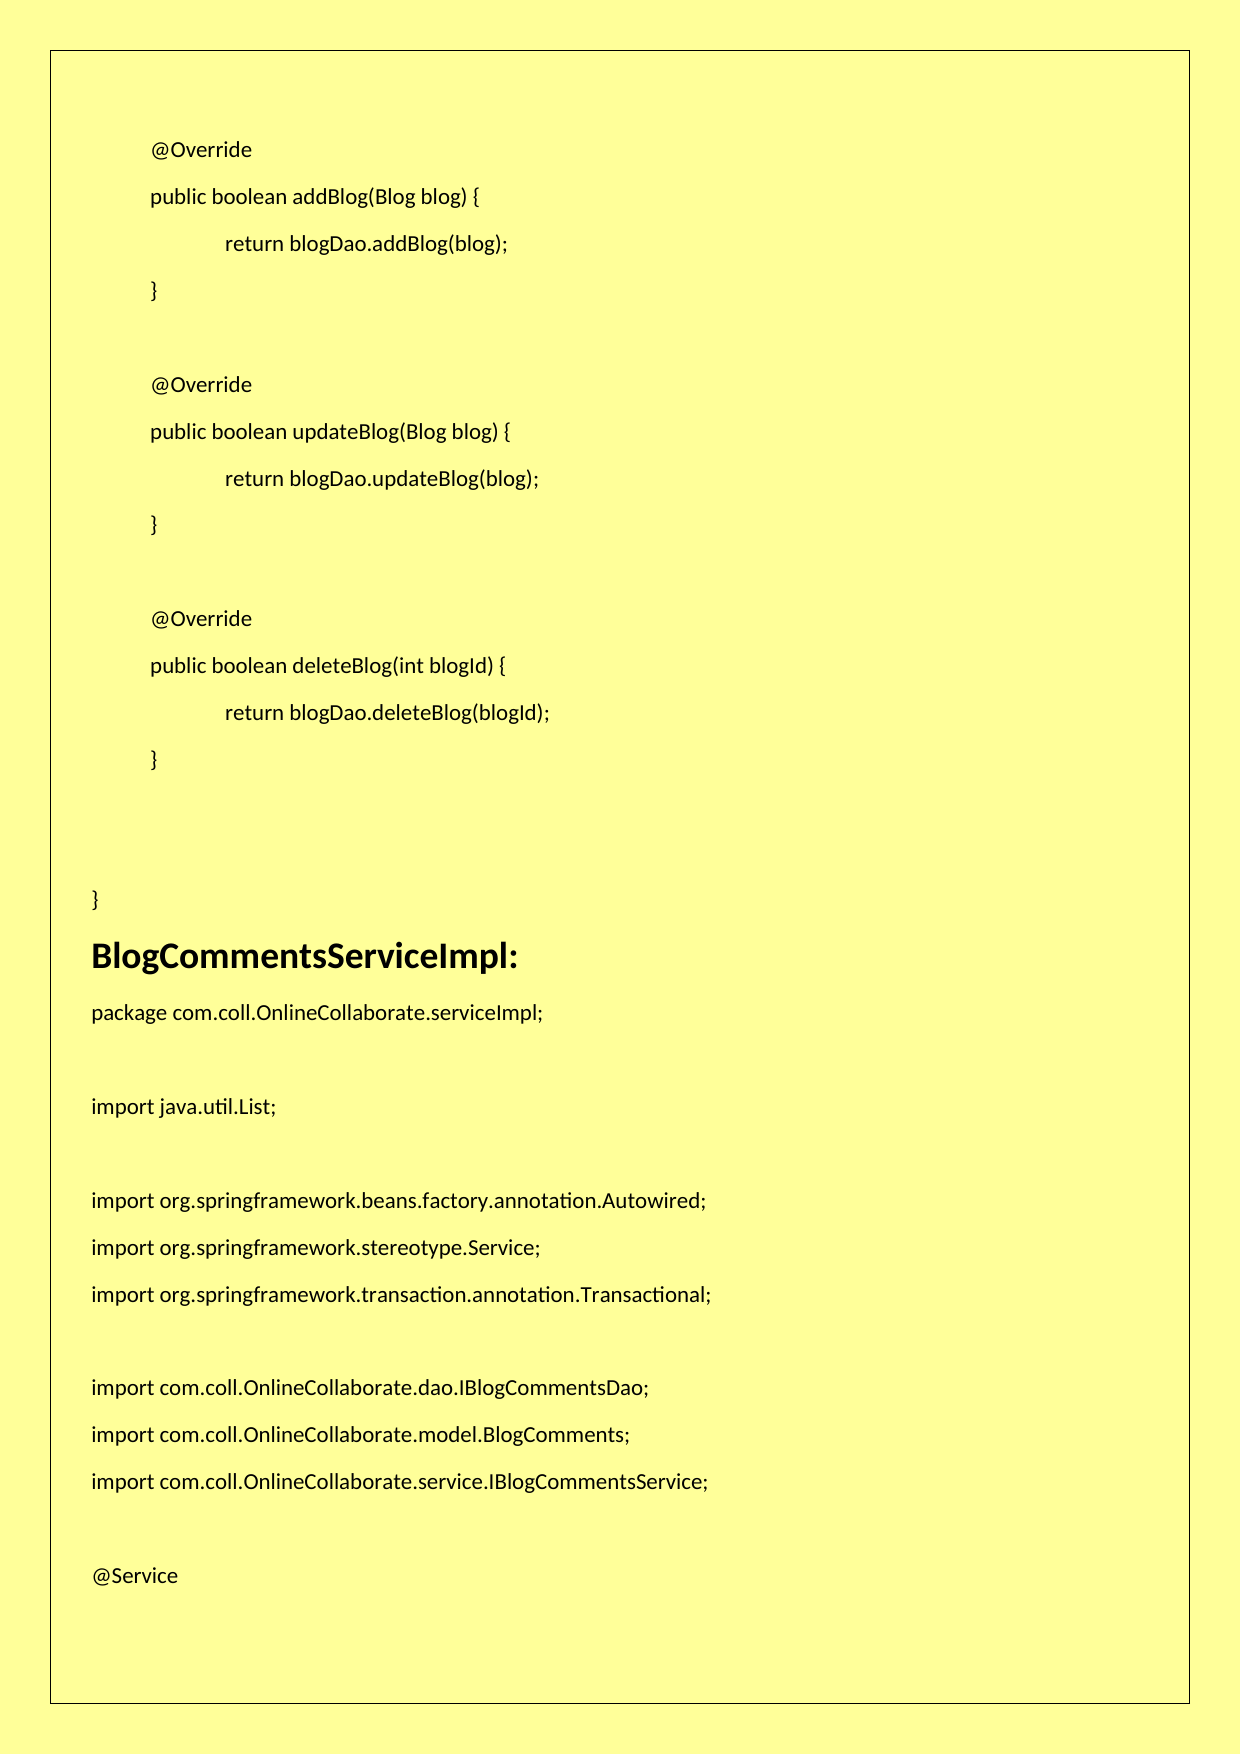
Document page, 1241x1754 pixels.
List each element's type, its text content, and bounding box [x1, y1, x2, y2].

text import com.coll.OnlineCollaborate.model.BlogComments; [91, 1420, 1154, 1448]
text @Service [91, 1561, 1154, 1589]
text import org.springframework.stereotype.Service; [91, 1233, 1154, 1261]
text public boolean addBlog(Blog blog) { [91, 182, 1154, 210]
text import org.springframework.beans.factory.annotation.Autowired; [91, 1186, 1154, 1214]
text import com.coll.OnlineCollaborate.service.IBlogCommentsService; [91, 1467, 1154, 1495]
text public boolean updateBlog(Blog blog) { [91, 417, 1154, 445]
text @Override [91, 370, 1154, 398]
text return blogDao.updateBlog(blog); [91, 464, 1154, 492]
text @Override [91, 604, 1154, 632]
text return blogDao.addBlog(blog); [91, 229, 1154, 257]
text @Override [91, 136, 1154, 163]
text return blogDao.deleteBlog(blogId); [91, 698, 1154, 726]
text import org.springframework.transaction.annotation.Transactional; [91, 1280, 1154, 1308]
text } [91, 276, 1154, 304]
text package com.coll.OnlineCollaborate.serviceImpl; [91, 998, 1154, 1027]
text } [91, 511, 1154, 538]
text BlogCommentsServiceImpl: [91, 932, 1154, 978]
text } [91, 886, 1154, 913]
text } [91, 745, 1154, 773]
text public boolean deleteBlog(int blogId) { [91, 651, 1154, 679]
text import com.coll.OnlineCollaborate.dao.IBlogCommentsDao; [91, 1373, 1154, 1402]
text import java.util.List; [91, 1092, 1154, 1120]
